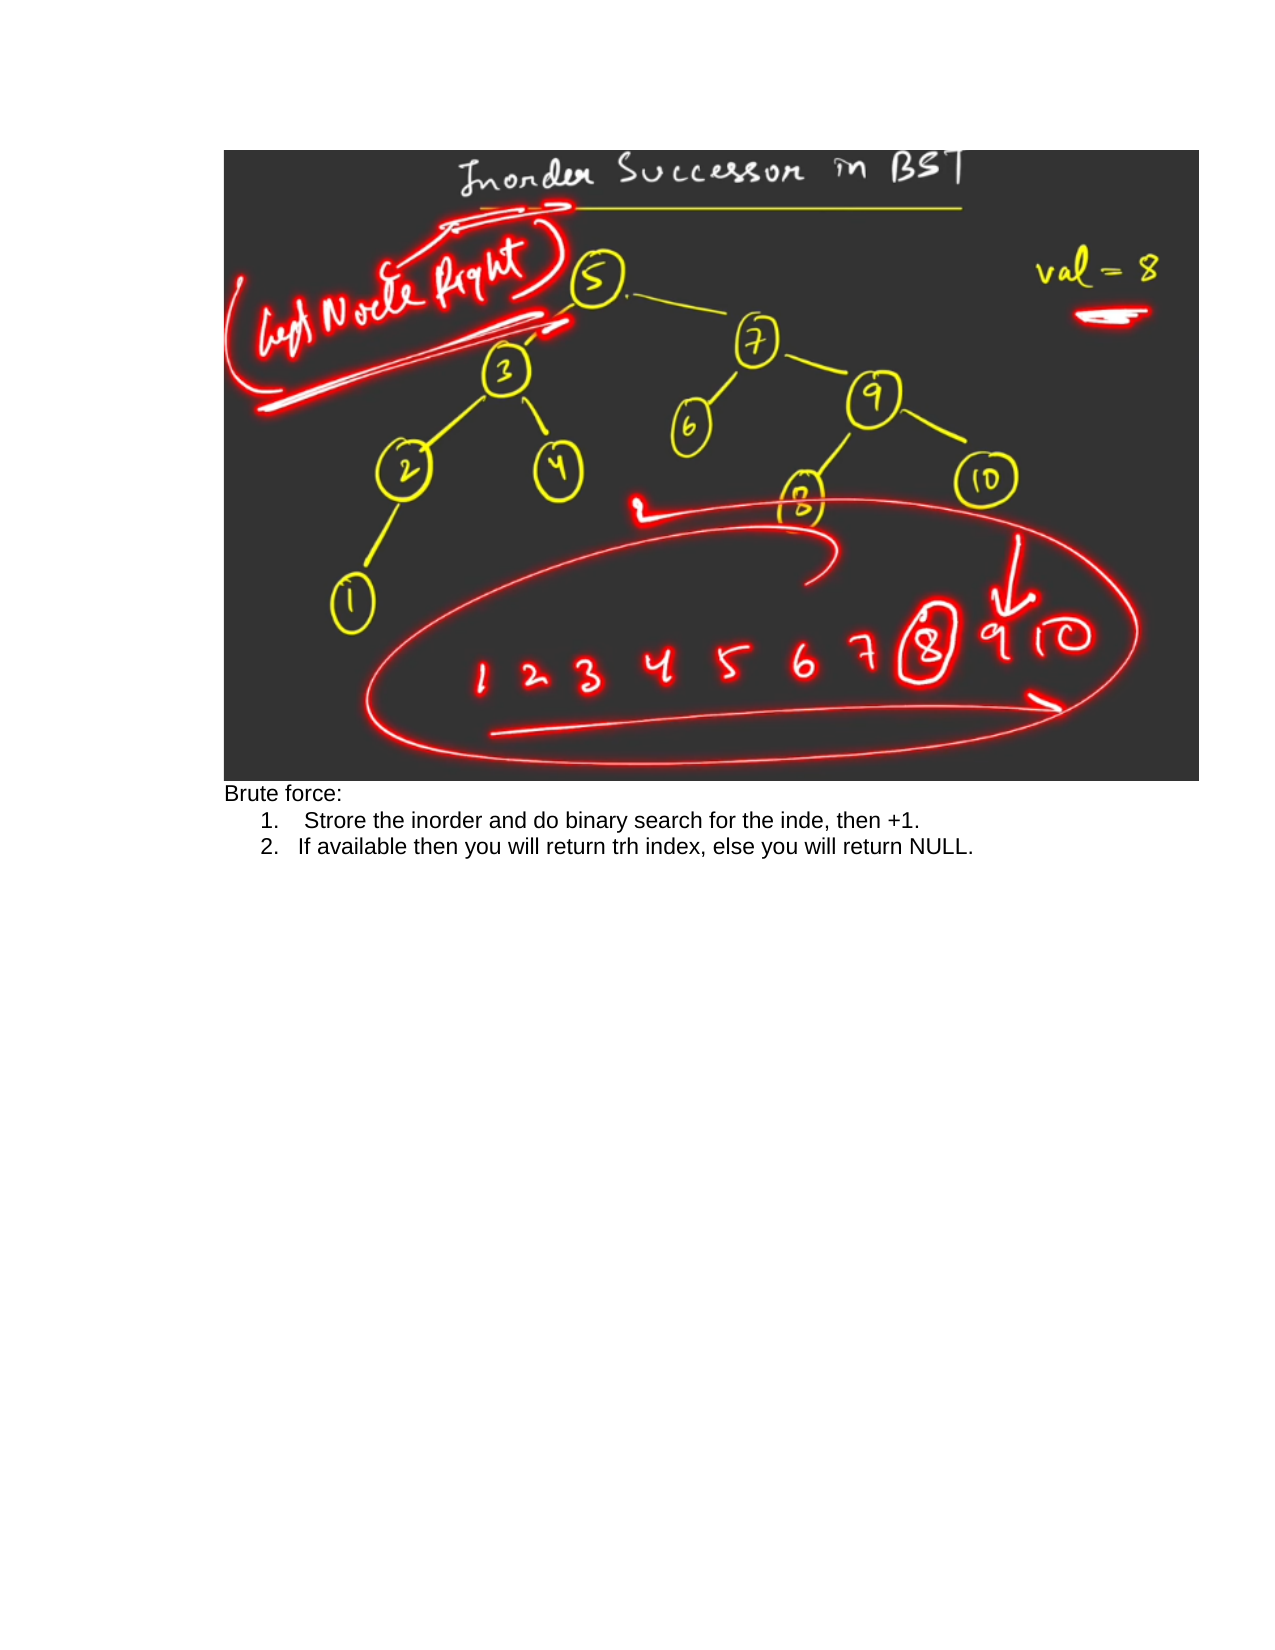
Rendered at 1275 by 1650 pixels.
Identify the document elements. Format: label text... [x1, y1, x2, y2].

picture [223, 150, 1199, 781]
text Brute force: [224, 781, 1125, 807]
list If available then you will return trh index, else you will return NULL. [260, 833, 1125, 859]
list Strore the inorder and do binary search for the inde, then +1. [260, 807, 1125, 833]
